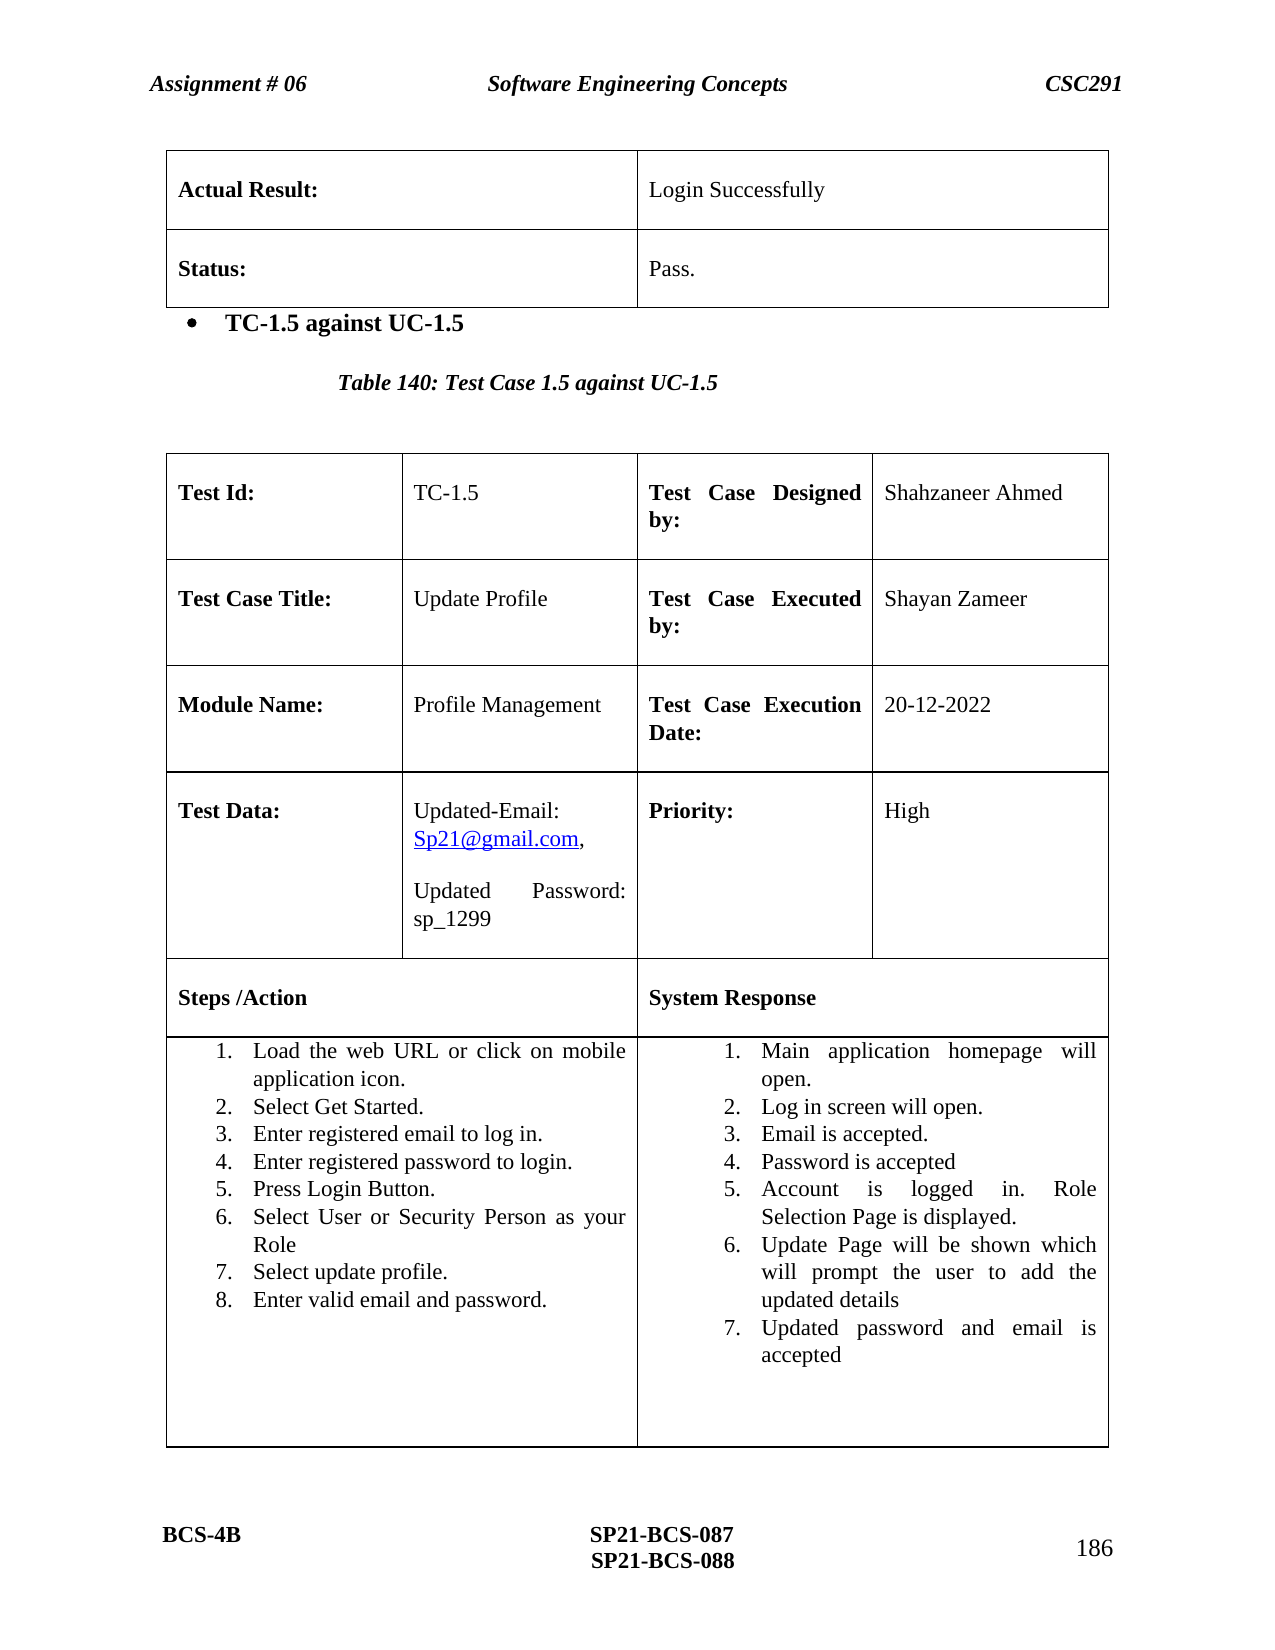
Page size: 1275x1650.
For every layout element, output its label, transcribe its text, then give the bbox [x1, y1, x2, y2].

list Table 140: Test Case 1.5 against UC-1.5 [225, 369, 1125, 396]
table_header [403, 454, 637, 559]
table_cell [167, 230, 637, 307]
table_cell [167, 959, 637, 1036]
list TC-1.5 against UC-1.5 [187, 308, 1125, 337]
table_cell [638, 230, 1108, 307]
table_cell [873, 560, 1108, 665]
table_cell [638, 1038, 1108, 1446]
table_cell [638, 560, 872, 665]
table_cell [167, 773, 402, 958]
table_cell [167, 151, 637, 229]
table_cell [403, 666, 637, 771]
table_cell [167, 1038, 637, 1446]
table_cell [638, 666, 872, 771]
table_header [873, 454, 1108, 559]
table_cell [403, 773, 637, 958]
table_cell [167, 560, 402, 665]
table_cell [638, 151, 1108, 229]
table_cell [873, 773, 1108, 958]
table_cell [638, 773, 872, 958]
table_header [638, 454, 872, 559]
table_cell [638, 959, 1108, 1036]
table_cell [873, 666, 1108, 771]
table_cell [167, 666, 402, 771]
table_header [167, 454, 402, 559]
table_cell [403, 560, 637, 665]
